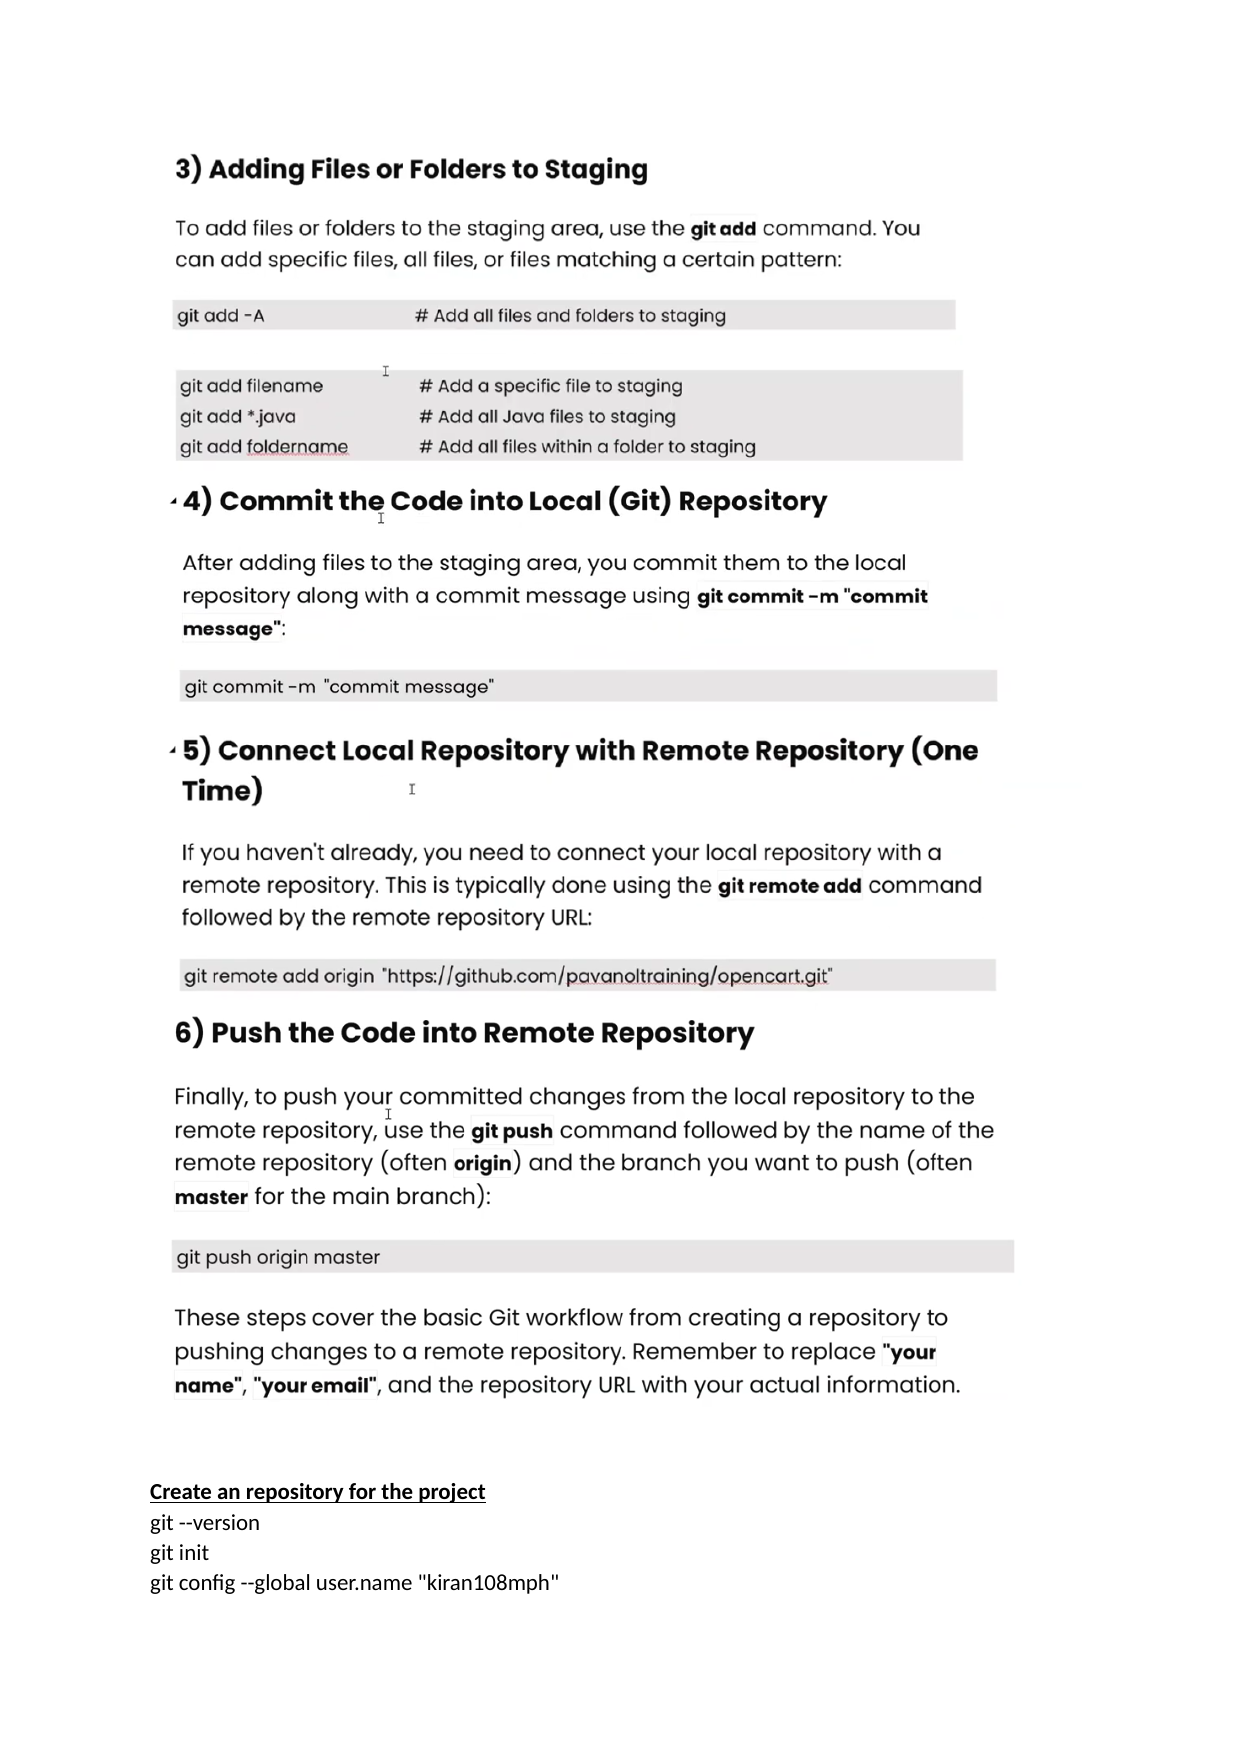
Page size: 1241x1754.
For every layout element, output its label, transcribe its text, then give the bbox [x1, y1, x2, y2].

picture [150, 475, 1091, 720]
picture [150, 1002, 1091, 1445]
picture [150, 150, 1091, 474]
text git config --global user.name "kiran108mph" [150, 1568, 1090, 1596]
text git --version [150, 1508, 1090, 1536]
text git init [150, 1538, 1090, 1566]
picture [150, 721, 1091, 1000]
text Create an repository for the project [150, 1477, 1090, 1505]
